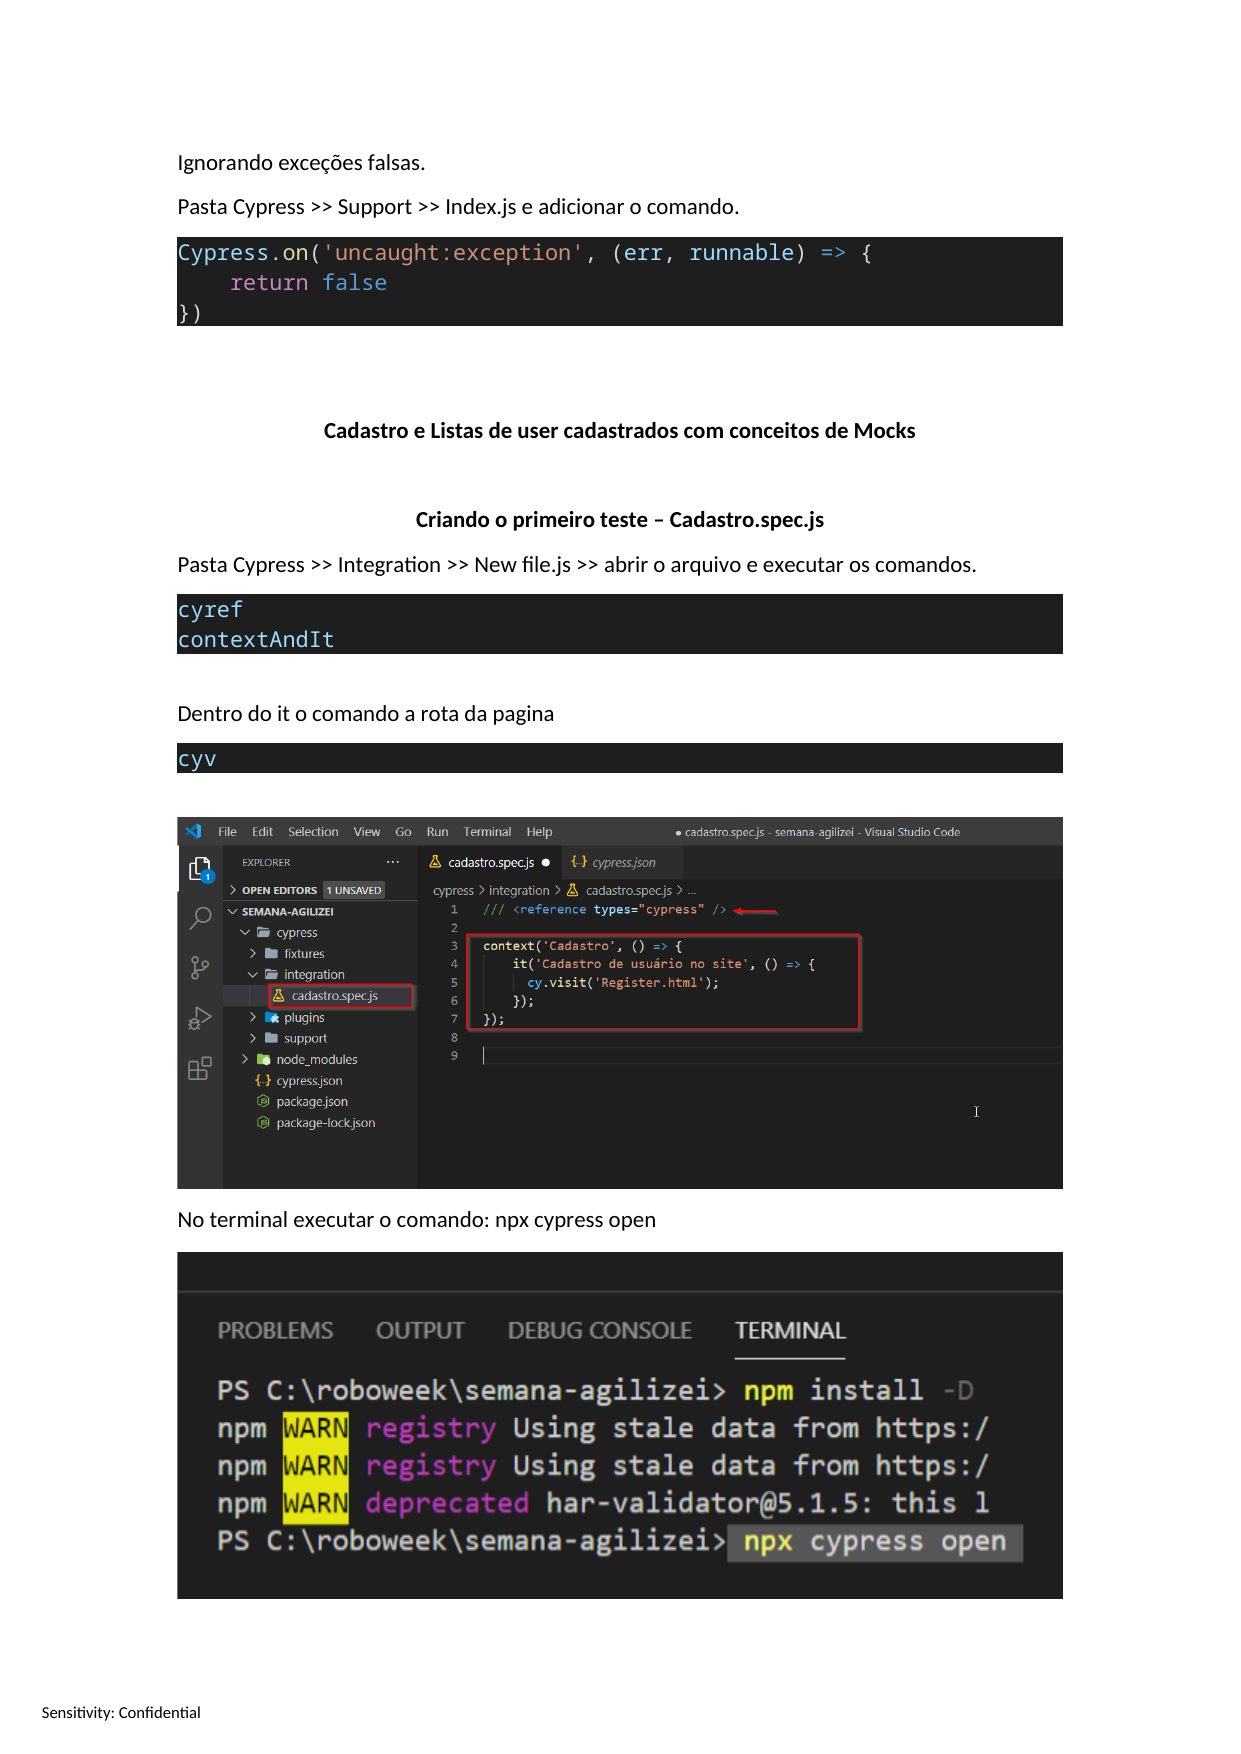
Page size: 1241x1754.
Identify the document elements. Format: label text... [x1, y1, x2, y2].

text Cadastro e Listas de user cadastrados com conceitos de Mocks [177, 416, 1063, 444]
picture [177, 1252, 1063, 1599]
text Cypress.on('uncaught:exception', (err, runnable) => { [177, 237, 1063, 267]
text Pasta Cypress >> Integration >> New file.js >> abrir o arquivo e executar os comandos. [177, 550, 1063, 578]
text No terminal executar o comando: npx cypress open [177, 1206, 1063, 1234]
text cyv [177, 743, 1063, 773]
text return false [177, 267, 1063, 297]
picture [177, 817, 1063, 1189]
text cyref contextAndIt [177, 594, 1063, 654]
text Pasta Cypress >> Support >> Index.js e adicionar o comando. [177, 192, 1063, 220]
text Ignorando exceções falsas. [177, 148, 1063, 176]
text Dentro do it o comando a rota da pagina [177, 699, 1063, 727]
text }) [177, 297, 1063, 326]
text Criando o primeiro teste – Cadastro.spec.js [177, 505, 1063, 533]
